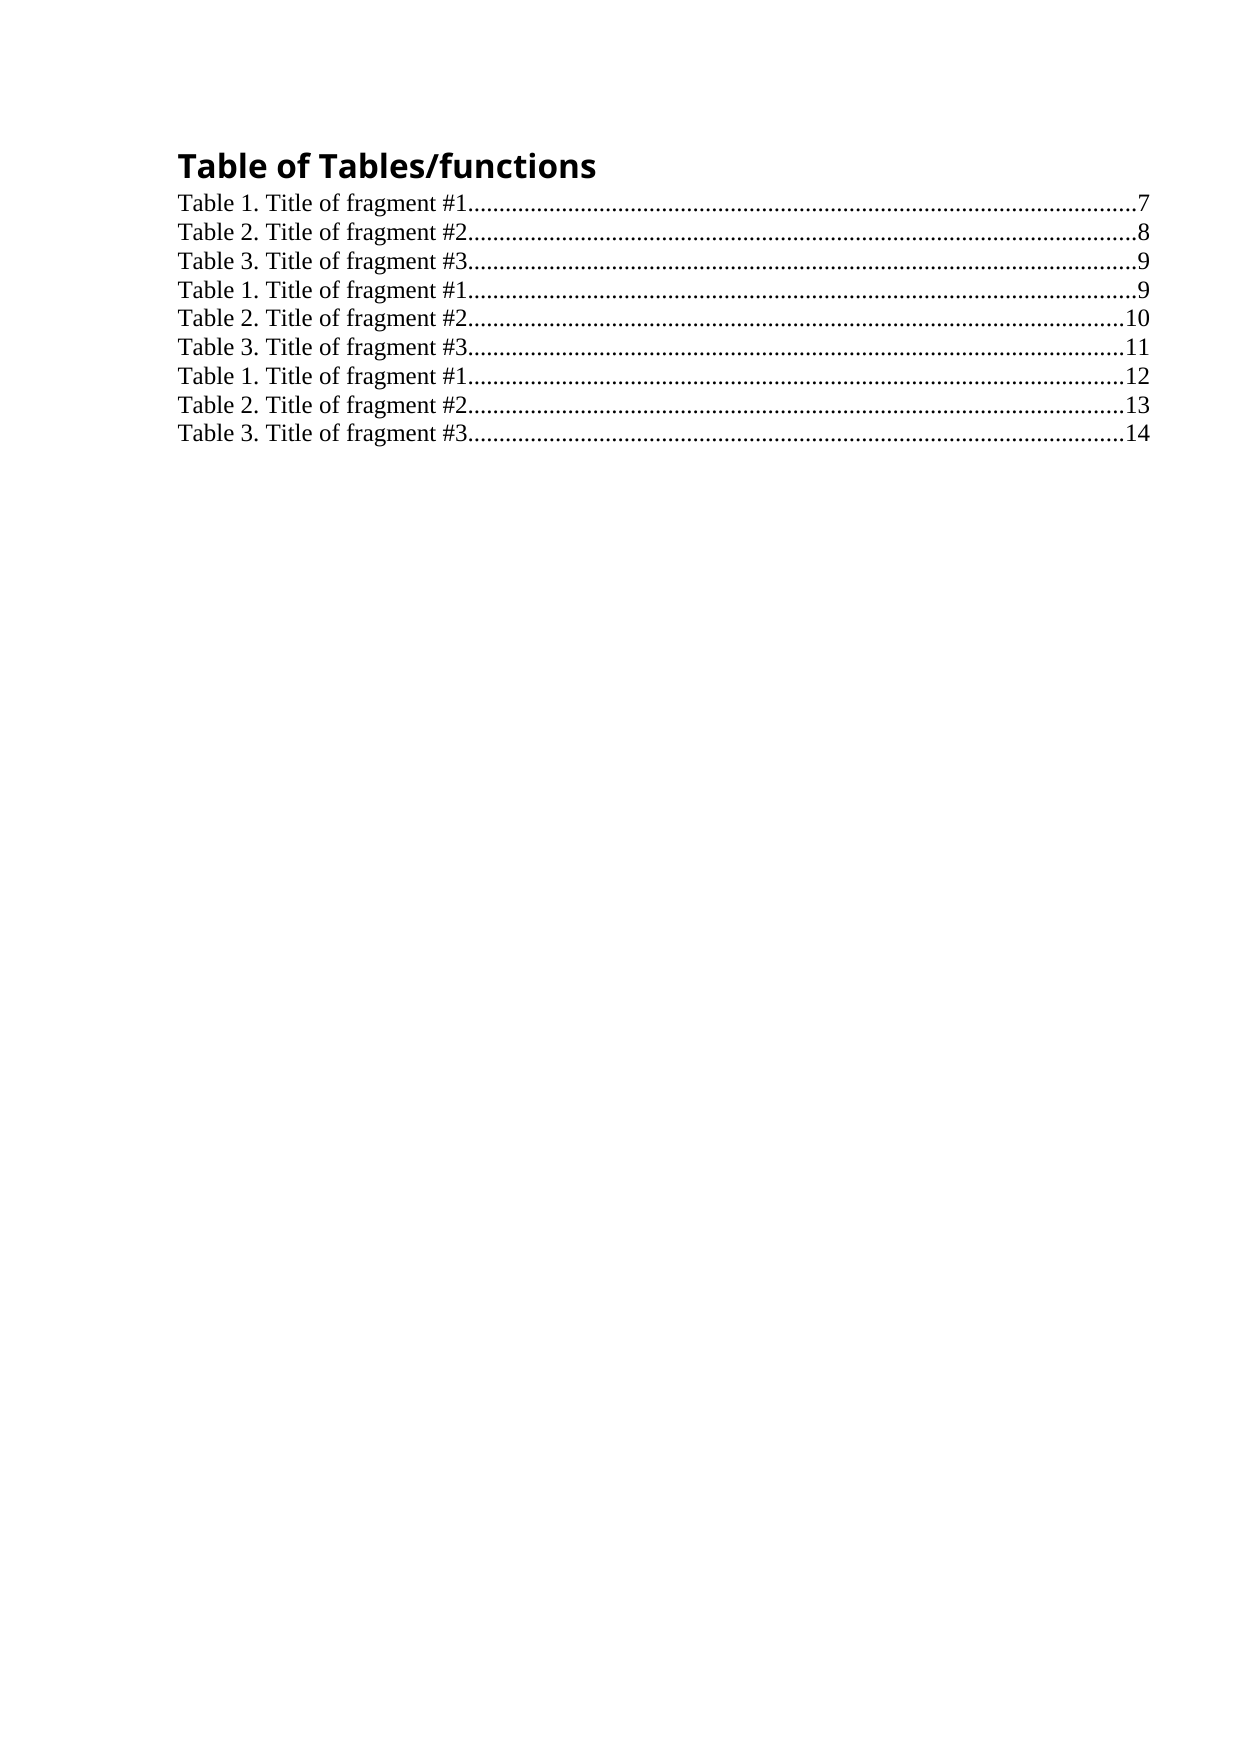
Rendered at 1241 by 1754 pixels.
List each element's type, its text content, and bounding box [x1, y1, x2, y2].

text Table 3. Title of fragment #3 14 [177, 418, 1152, 447]
text Table 1. Title of fragment #1 9 [177, 275, 1152, 303]
text Table 2. Title of fragment #2 8 [177, 217, 1152, 246]
text Table 2. Title of fragment #2 13 [177, 390, 1152, 418]
text Table 3. Title of fragment #3 9 [177, 246, 1152, 275]
text Table 3. Title of fragment #3 11 [177, 332, 1152, 361]
text Table 1. Title of fragment #1 12 [177, 361, 1152, 390]
subtitle Table of Tables/functions [177, 143, 1152, 188]
text Table 1. Title of fragment #1 7 [177, 188, 1152, 217]
text Table 2. Title of fragment #2 10 [177, 303, 1152, 332]
